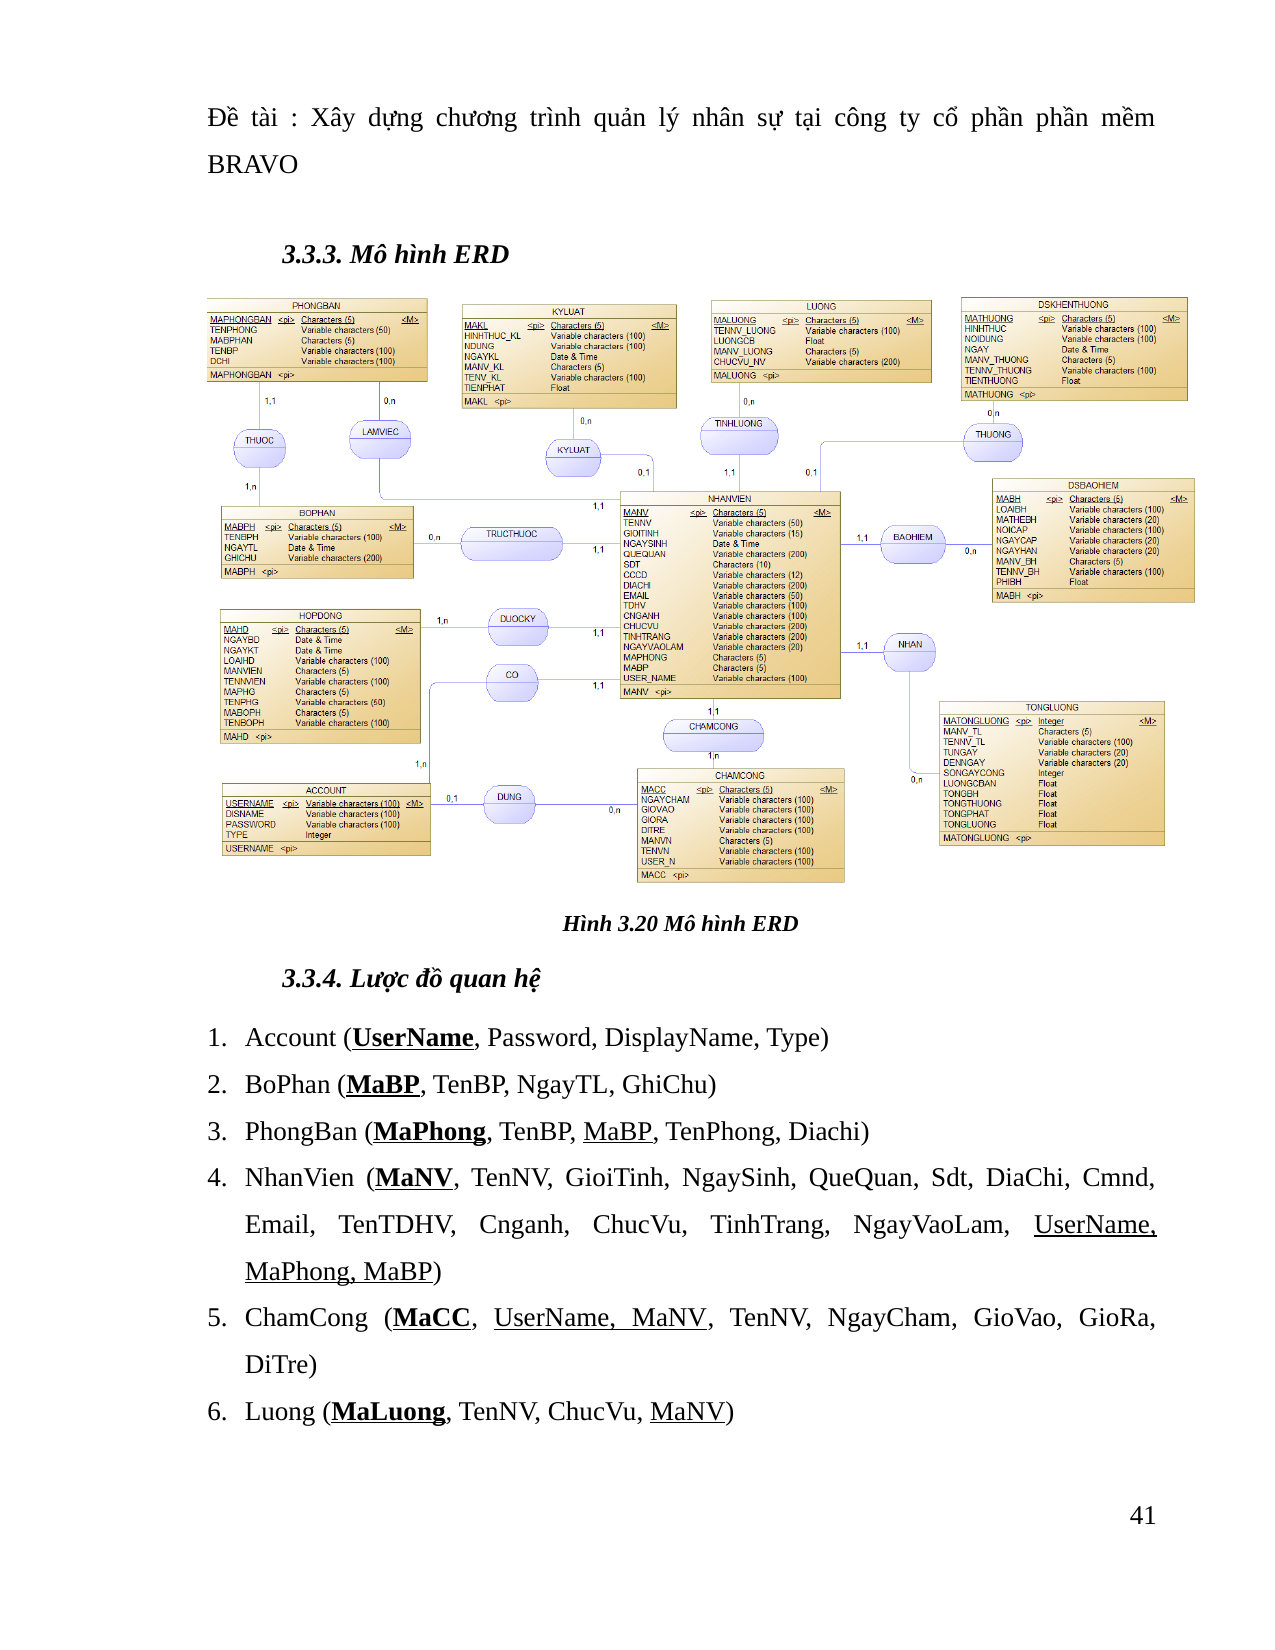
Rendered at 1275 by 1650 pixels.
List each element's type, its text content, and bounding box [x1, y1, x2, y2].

list PhongBan (MaPhong, TenBP, MaBP, TenPhong, Diachi) [207, 1115, 1156, 1146]
subtitle 3.3.3. Mô hình ERD [207, 238, 1156, 269]
list Luong (MaLuong, TenNV, ChucVu, MaNV) [207, 1395, 1156, 1426]
list NhanVien (MaNV, TenNV, GioiTinh, NgaySinh, QueQuan, Sdt, DiaChi, Cmnd, Email, TenTDHV, Cnganh, ChucVu, TinhTrang, NgayVaoLam, UserName, MaPhong, MaBP) [207, 1161, 1156, 1286]
list ChamCong (MaCC, UserName, MaNV, TenNV, NgayCham, GioVao, GioRa, DiTre) [207, 1301, 1156, 1379]
text Hình 3.20 Mô hình ERD [207, 910, 1156, 937]
list Account (UserName, Password, DisplayName, Type) [207, 1021, 1156, 1053]
list BoPhan (MaBP, TenBP, NgayTL, GhiChu) [207, 1068, 1156, 1099]
picture [207, 297, 1196, 883]
subtitle 3.3.4. Lược đồ quan hệ [207, 962, 1156, 993]
